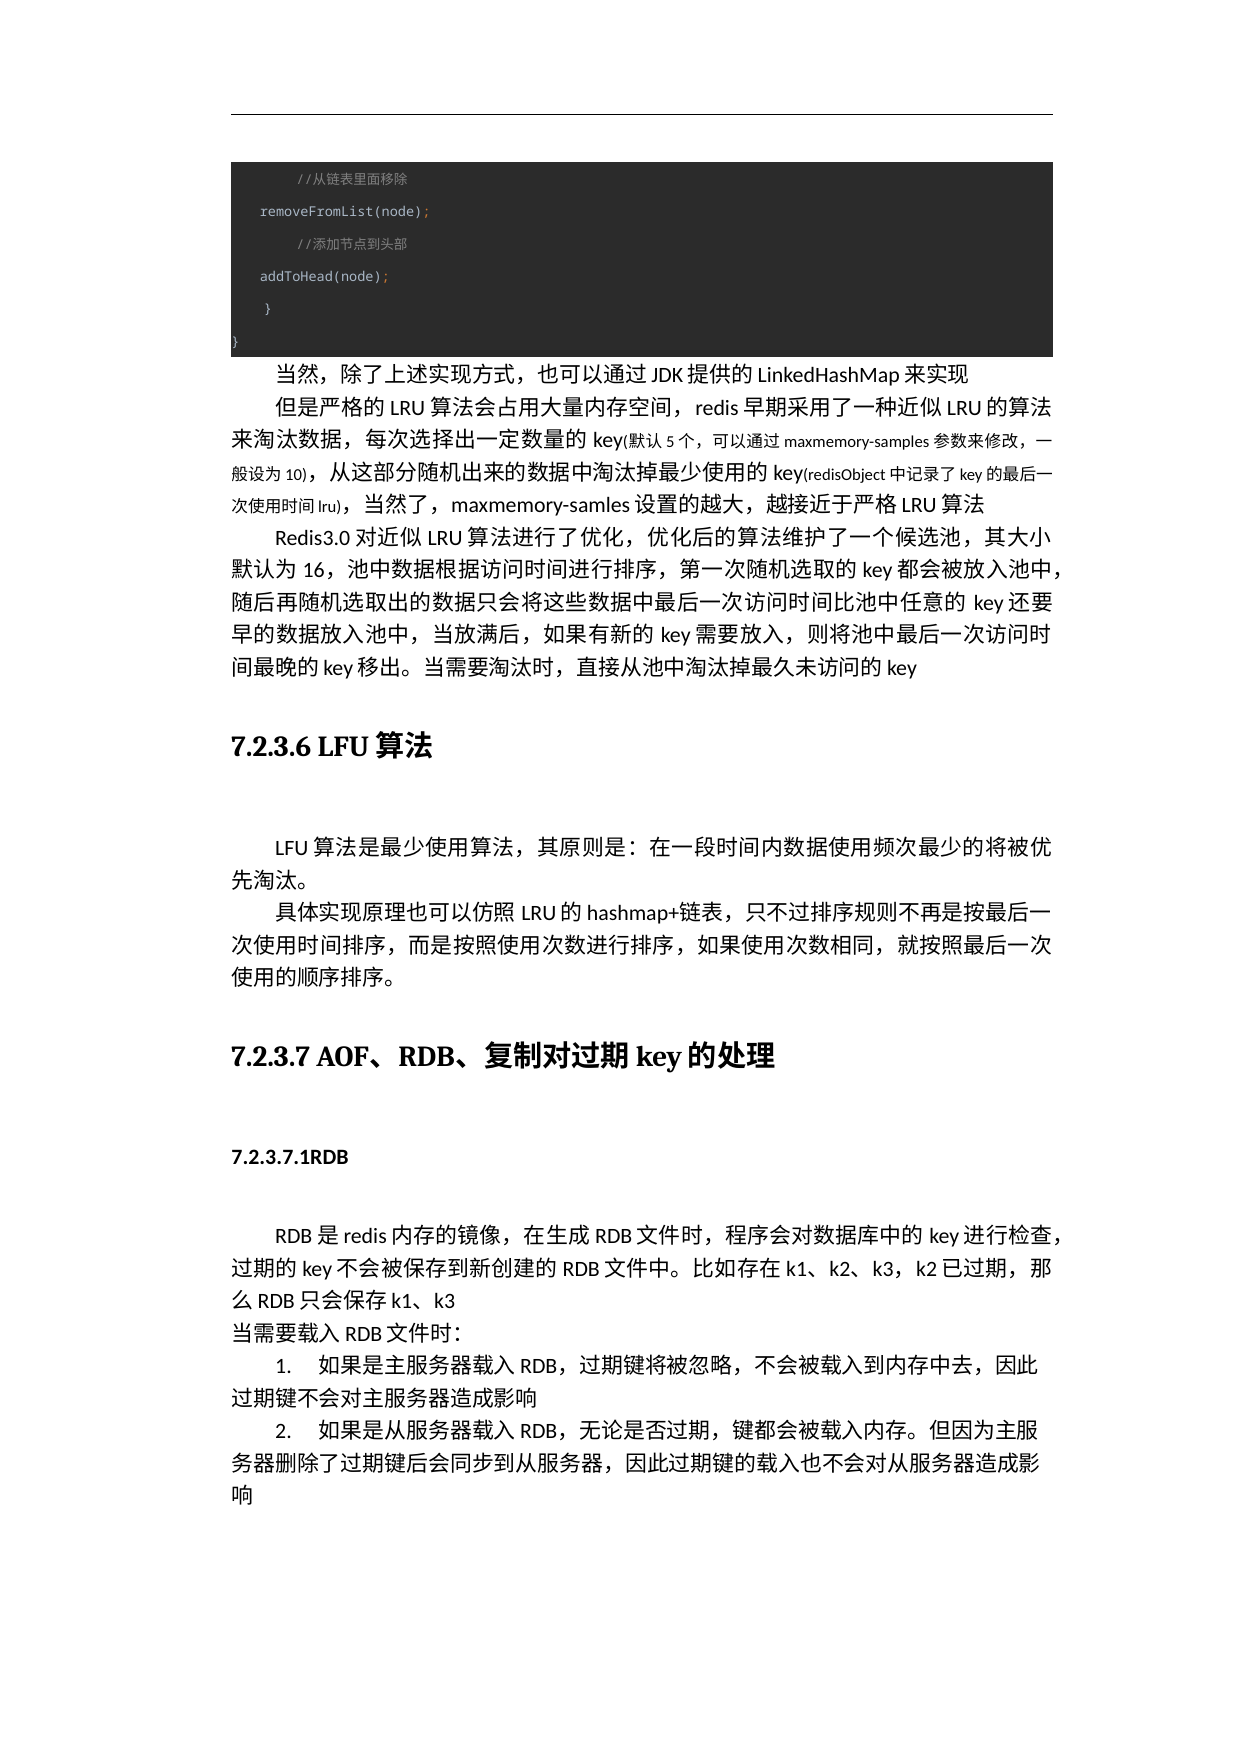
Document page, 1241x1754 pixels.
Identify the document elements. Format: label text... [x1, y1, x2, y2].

subtitle 7.2.3.7 AOF、RDB、复制对过期key的处理 [231, 1022, 1053, 1087]
list 如果是主服务器载入RDB，过期键将被忽略，不会被载入到内存中去，因此过期键不会对主服务器造成影响 [231, 1348, 1053, 1413]
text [231, 162, 1053, 357]
text RDB是redis内存的镜像，在生成RDB文件时，程序会对数据库中的key进行检查，过期的key不会被保存到新创建的RDB文件中。比如存在k1、k2、k3，k2已过期，那么RDB只会保存k1、k3 [231, 1218, 1053, 1316]
text 当需要载入RDB文件时： [231, 1316, 1053, 1348]
text LFU算法是最少使用算法，其原则是：在一段时间内数据使用频次最少的将被优先淘汰。 [231, 830, 1053, 895]
text Redis3.0对近似LRU算法进行了优化，优化后的算法维护了一个候选池，其大小默认为16，池中数据根据访问时间进行排序，第一次随机选取的key都会被放入池中，随后再随机选取出的数据只会将这些数据中最后一次访问时间比池中任意的key还要早的数据放入池中，当放满后，如果有新的key需要放入，则将池中最后一次访问时间最晚的key移出。当需要淘汰时，直接从池中淘汰掉最久未访问的key [231, 519, 1053, 682]
text 当然，除了上述实现方式，也可以通过JDK提供的LinkedHashMap来实现 [231, 357, 1053, 389]
text 但是严格的LRU算法会占用大量内存空间，redis早期采用了一种近似LRU的算法来淘汰数据，每次选择出一定数量的key(默认5个，可以通过maxmemory-samples参数来修改，一般设为10)，从这部分随机出来的数据中淘汰掉最少使用的key(redisObject中记录了key的最后一次使用时间lru)，当然了，maxmemory-samles设置的越大，越接近于严格LRU算法 [231, 389, 1053, 519]
list 如果是从服务器载入RDB，无论是否过期，键都会被载入内存。但因为主服务器删除了过期键后会同步到从服务器，因此过期键的载入也不会对从服务器造成影响 [231, 1413, 1053, 1511]
text 具体实现原理也可以仿照LRU的hashmap+链表，只不过排序规则不再是按最后一次使用时间排序，而是按照使用次数进行排序，如果使用次数相同，就按照最后一次使用的顺序排序。 [231, 895, 1053, 992]
subtitle 7.2.3.7.1RDB [231, 1141, 1053, 1173]
subtitle 7.2.3.6 LFU算法 [231, 711, 1053, 776]
